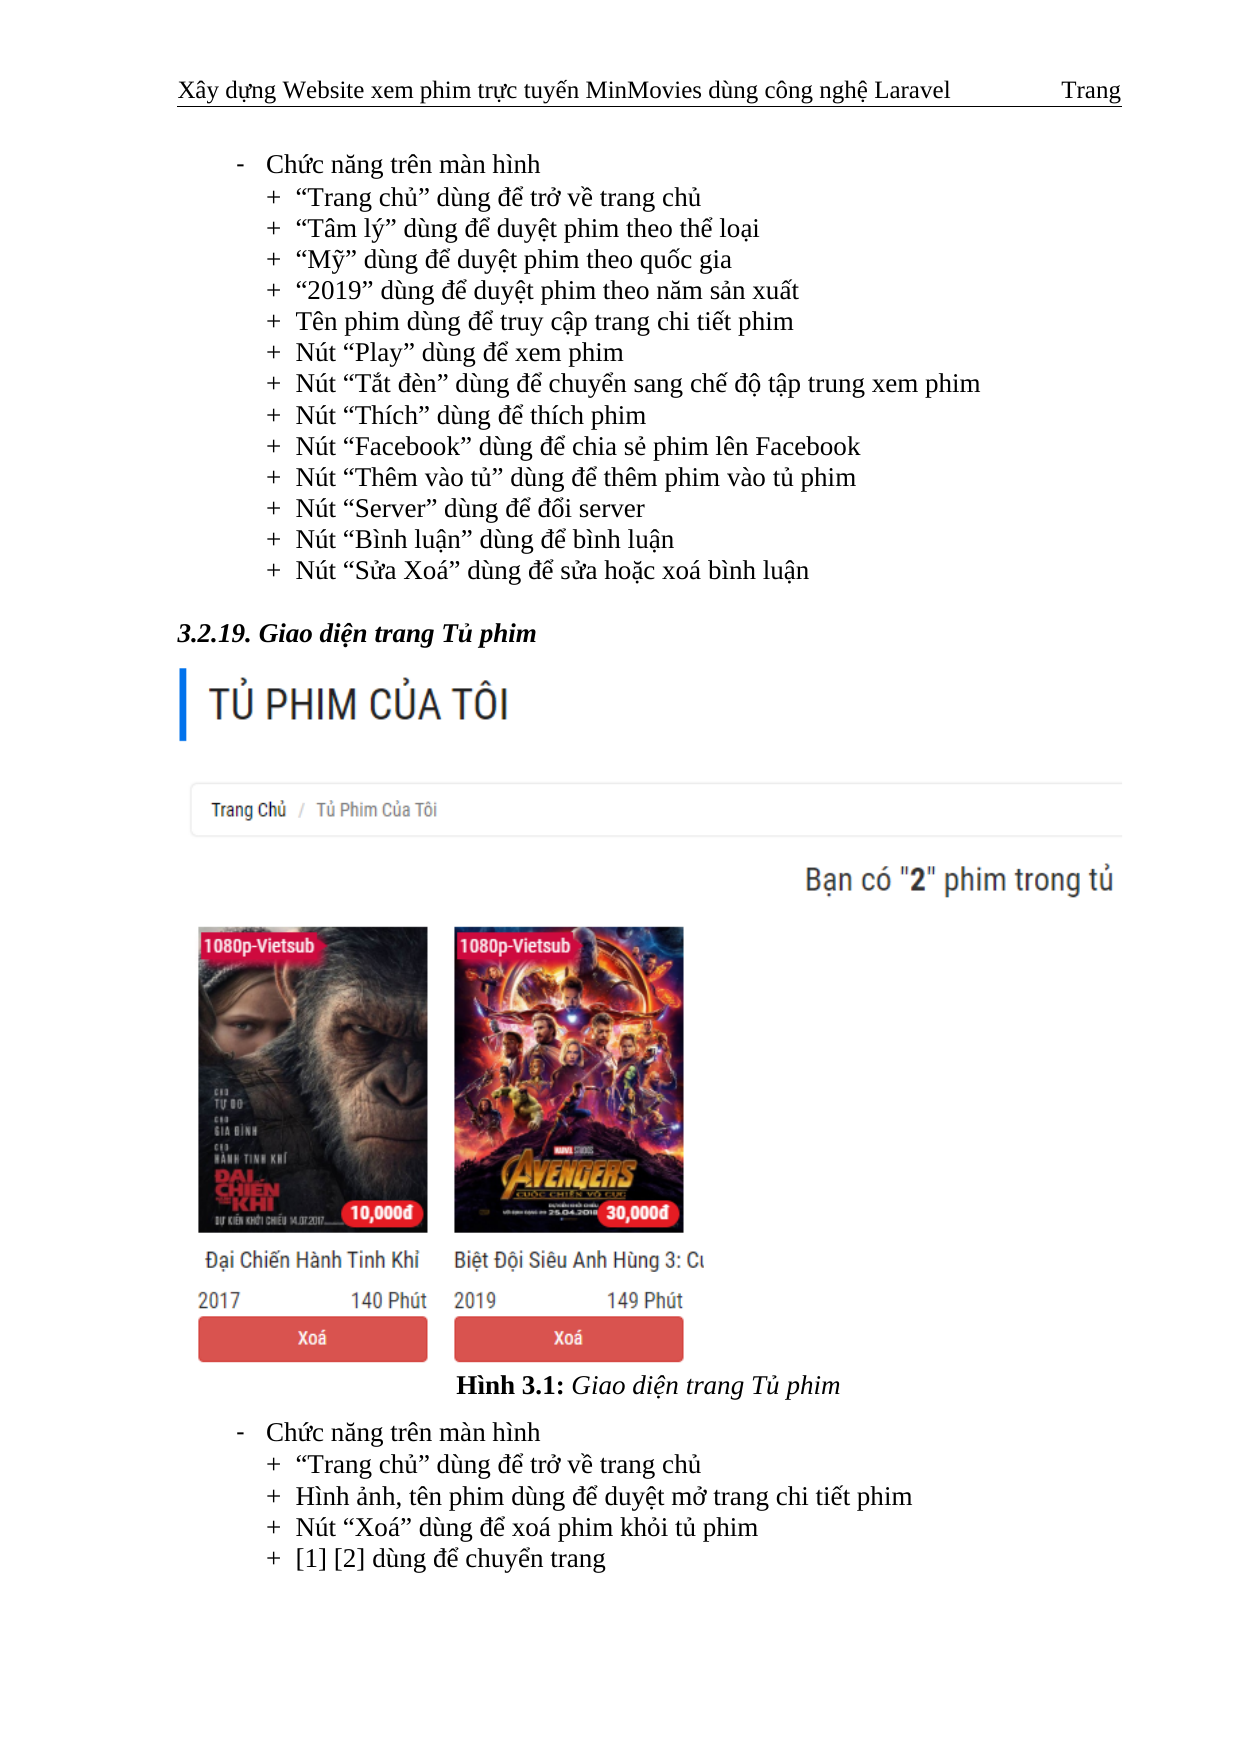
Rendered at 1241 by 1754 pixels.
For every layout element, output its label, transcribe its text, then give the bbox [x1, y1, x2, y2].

list Nút “Xoá” dùng để xoá phim khỏi tủ phim [266, 1511, 1122, 1542]
list Chức năng trên màn hình [236, 1416, 1122, 1448]
list “Trang chủ” dùng để trở về trang chủ [266, 181, 1122, 212]
picture [177, 663, 1123, 1369]
list Nút “Thích” dùng để thích phim [266, 399, 1122, 430]
list Nút “Play” dùng để xem phim [266, 336, 1122, 368]
list Tên phim dùng để truy cập trang chi tiết phim [266, 305, 1122, 336]
list Nút “Facebook” dùng để chia sẻ phim lên Facebook [266, 430, 1122, 461]
text Giao diện trang Tủ phim [177, 1369, 1122, 1400]
list “Tâm lý” dùng để duyệt phim theo thể loại [266, 212, 1122, 243]
list Chức năng trên màn hình [236, 148, 1122, 181]
list Nút “Tắt đèn” dùng để chuyển sang chế độ tập trung xem phim [266, 368, 1122, 399]
list Hình ảnh, tên phim dùng để duyệt mở trang chi tiết phim [266, 1480, 1122, 1511]
text Giao diện trang Tủ phim [177, 617, 1122, 648]
list “Mỹ” dùng để duyệt phim theo quốc gia [266, 243, 1122, 274]
list Nút “Thêm vào tủ” dùng để thêm phim vào tủ phim [266, 461, 1122, 492]
list Nút “Server” dùng để đổi server [266, 492, 1122, 523]
list Nút “Bình luận” dùng để bình luận [266, 523, 1122, 554]
list “2019” dùng để duyệt phim theo năm sản xuất [266, 274, 1122, 305]
list Nút “Sửa Xoá” dùng để sửa hoặc xoá bình luận [266, 554, 1122, 586]
list “Trang chủ” dùng để trở về trang chủ [266, 1448, 1122, 1480]
list [1] [2] dùng để chuyển trang [266, 1542, 1122, 1573]
